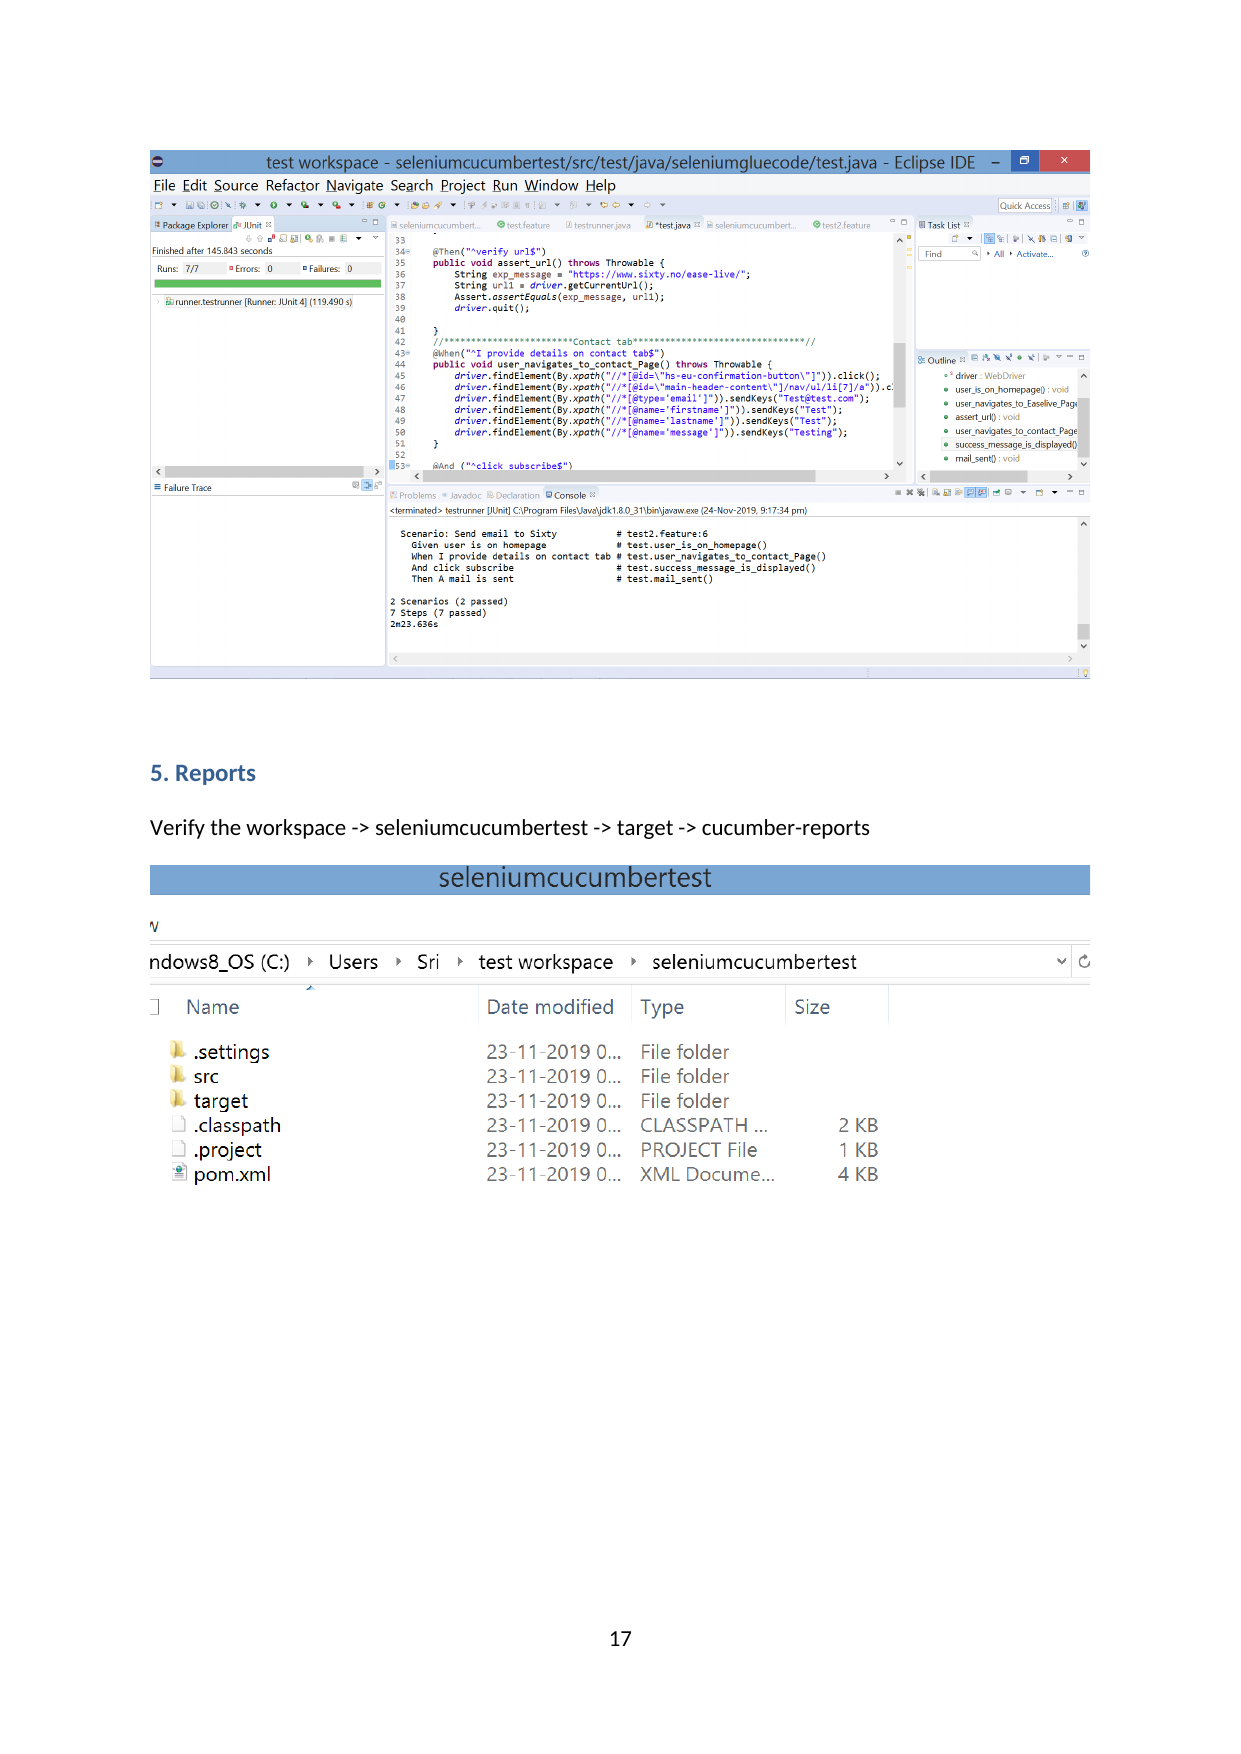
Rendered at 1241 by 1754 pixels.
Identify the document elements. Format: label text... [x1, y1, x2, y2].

text 5. Reports [150, 757, 1090, 787]
text Verify the workspace -> seleniumcucumbertest -> target -> cucumber-reports [150, 813, 1090, 841]
picture [150, 865, 1091, 1378]
picture [150, 150, 1091, 679]
